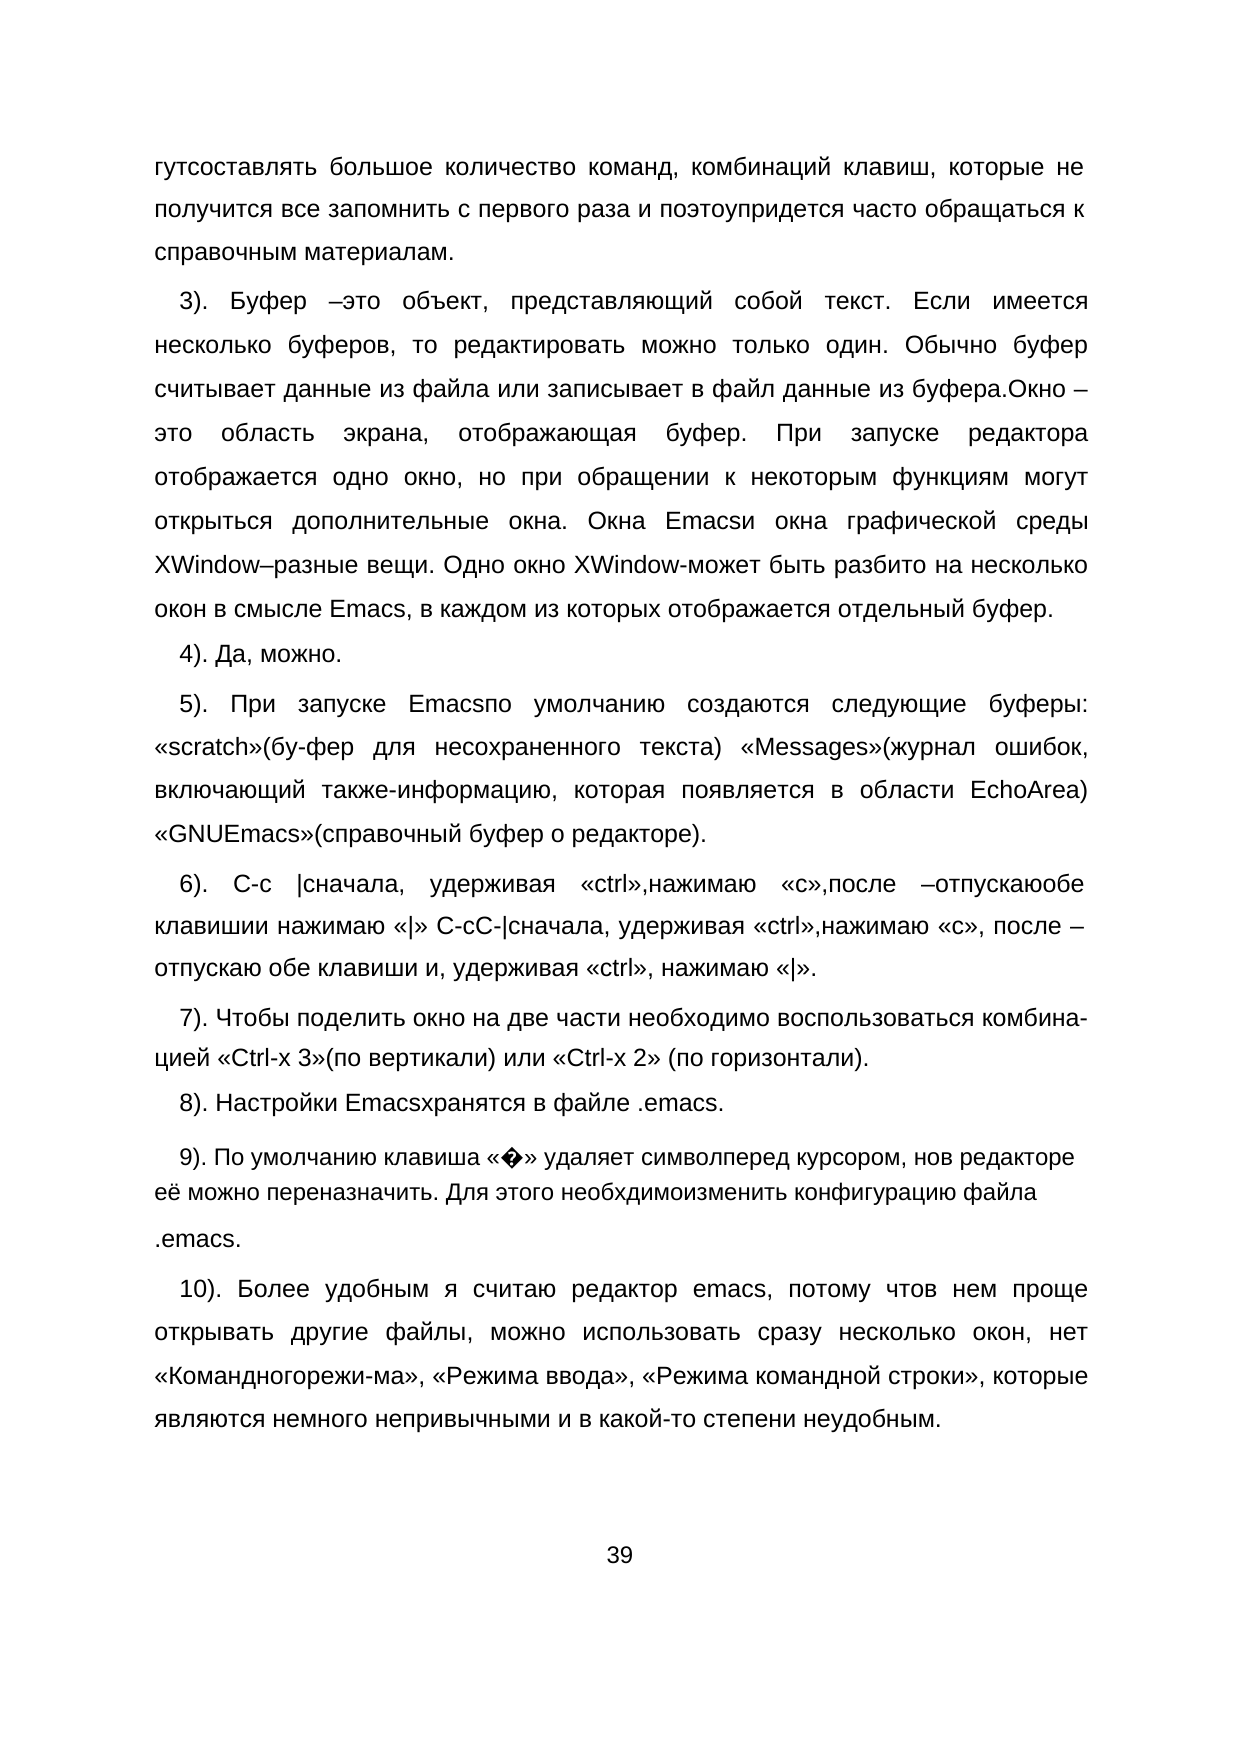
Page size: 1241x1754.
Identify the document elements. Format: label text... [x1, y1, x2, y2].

text 9). По умолчанию клавиша «�» удаляет символперед курсором, нов редакторе её можно переназначить. Для этого необхдимоизменить конфигурацию файла [154, 1138, 1085, 1207]
text 10). Более удобным я считаю редактор emacs, потому чтов нем проще открывать другие файлы, можно использовать сразу несколько окон, нет «Командногорежи-ма», «Режима ввода», «Режима командной строки», которые являются немного непривычными и в какой-то степени неудобным. [154, 1274, 1089, 1433]
text 39 [150, 1541, 1089, 1568]
text 7). Чтобы поделить окно на две части необходимо воспользоваться комбина-цией «Ctrl-x 3»(по вертикали) или «Ctrl-x 2» (по горизонтали). [154, 1003, 1089, 1072]
text .emacs. [154, 1224, 1090, 1253]
text 4). Да, можно. [179, 639, 1090, 668]
text 3). Буфер –это объект, представляющий собой текст. Если имеется несколько буферов, то редактировать можно только один. Обычно буфер считывает данные из файла или записывает в файл данные из буфера.Окно –это область экрана, отображающая буфер. При запуске редактора отображается одно окно, но при обращении к некоторым функциям могут открыться дополнительные окна. Окна Emacsи окна графической среды XWindow–разные вещи. Одно окно XWindow-может быть разбито на несколько окон в смысле Emacs, в каждом из которых отображается отдельный буфер. [154, 286, 1089, 623]
text 8). Настройки Emacsхранятся в файле .emacs. [179, 1088, 1090, 1117]
text 5). При запуске Emacsпо умолчанию создаются следующие буферы: «scratch»(бу-фер для несохраненного текста) «Messages»(журнал ошибок, включающий также-информацию, которая появляется в области EchoArea) «GNUEmacs»(справочный буфер о редакторе). [154, 689, 1089, 848]
text 6). C-c |сначала, удерживая «ctrl»,нажимаю «c»,после –отпускаюобе клавишии нажимаю «|» C-cC-|сначала, удерживая «ctrl»,нажимаю «с», после –отпускаю обе клавиши и, удерживая «ctrl», нажимаю «|». [154, 869, 1085, 982]
text гутсоставлять большое количество команд, комбинаций клавиш, которые не получится все запомнить с первого раза и поэтоупридется часто обращаться к справочным материалам. [154, 152, 1085, 265]
